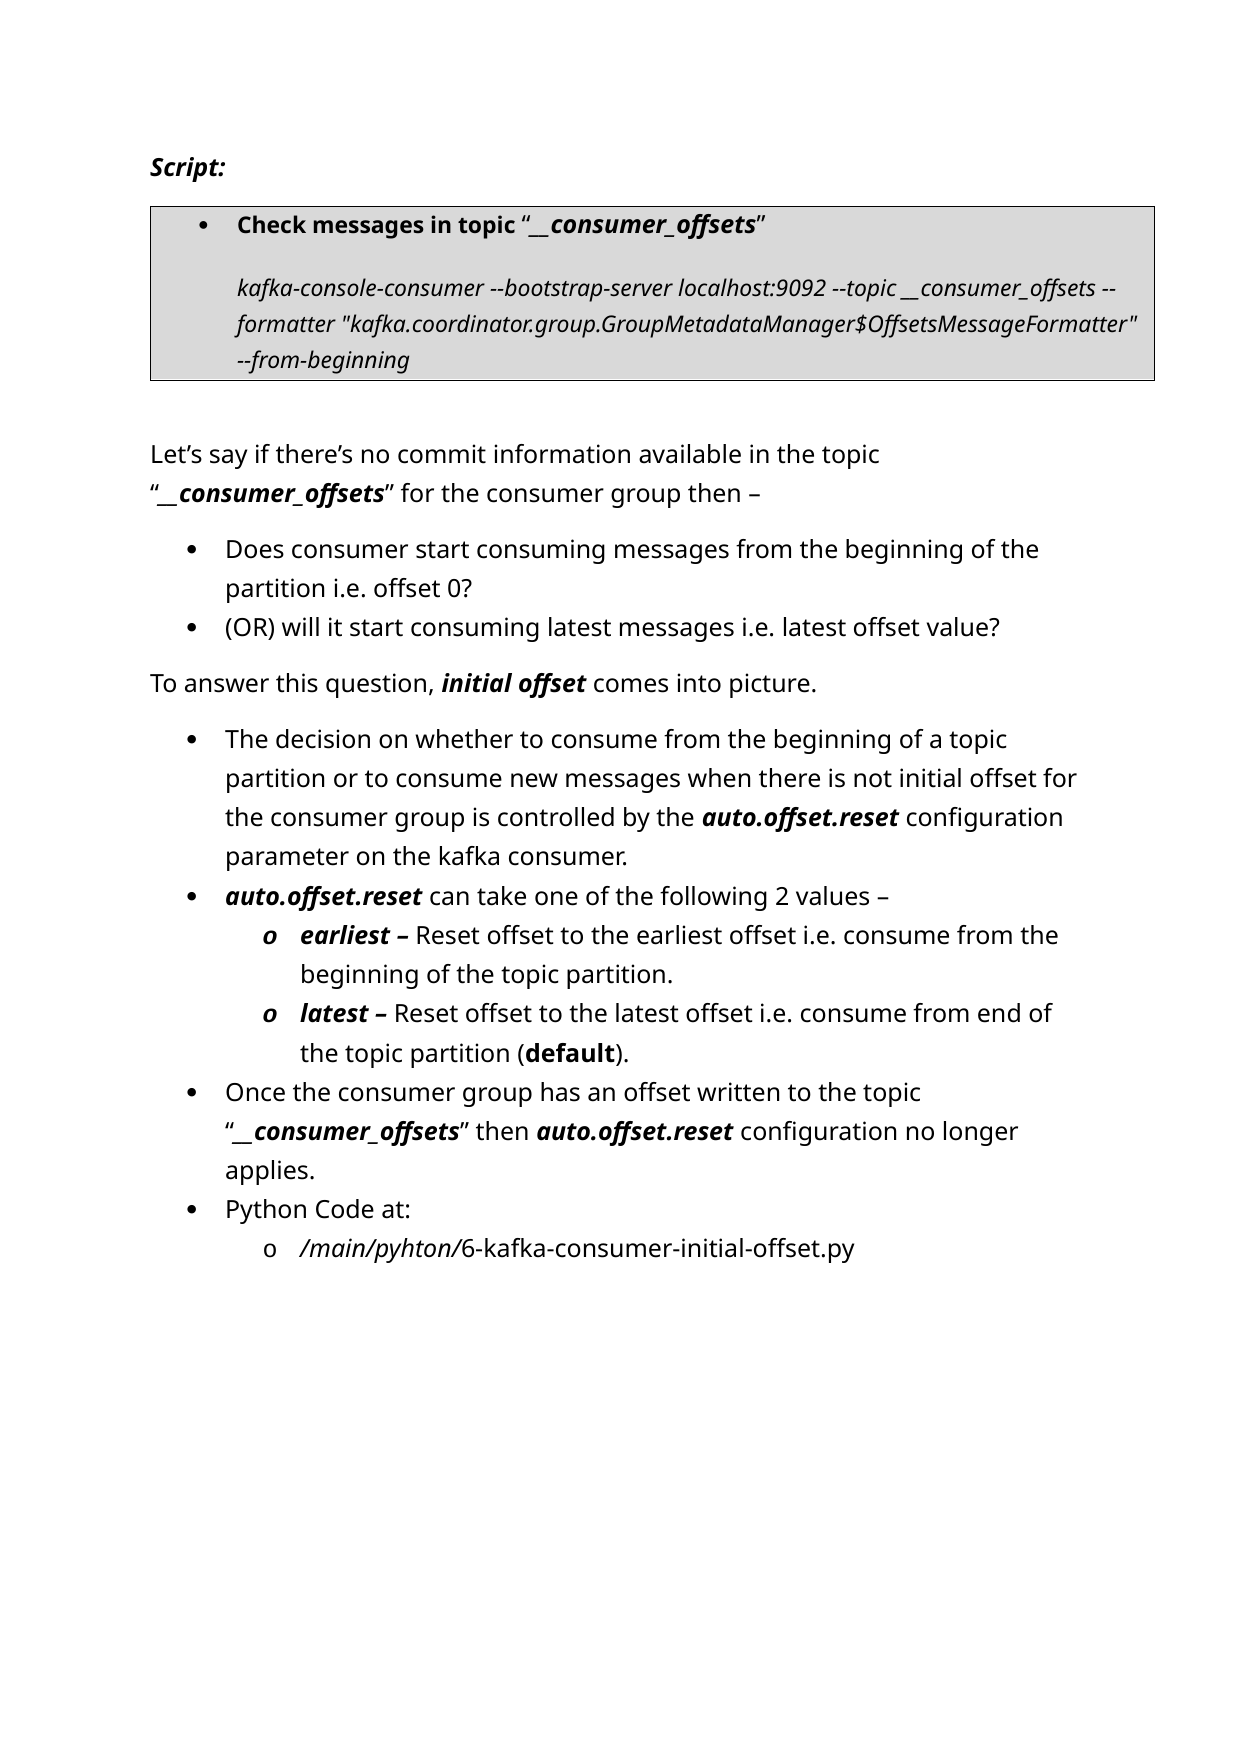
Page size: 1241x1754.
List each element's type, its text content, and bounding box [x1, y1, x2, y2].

text To answer this question, initial offset comes into picture. [150, 666, 1090, 700]
list Python Code at: [187, 1192, 1090, 1226]
list latest – Reset offset to the latest offset i.e. consume from end of the topic partition (default). [262, 996, 1090, 1069]
list (OR) will it start consuming latest messages i.e. latest offset value? [187, 610, 1090, 644]
list Once the consumer group has an offset written to the topic “__consumer_offsets” then auto.offset.reset configuration no longer applies. [187, 1074, 1090, 1187]
list /main/pyhton/6-kafka-consumer-initial-offset.py [262, 1231, 1090, 1265]
text Script: [150, 150, 1090, 184]
list auto.offset.reset can take one of the following 2 values – [187, 878, 1090, 912]
table_header Check messages in topic “__consumer_offsets” kafka-console-consumer --bootstrap-server localhost:9092 --topic __consumer_offsets --formatter "kafka.coordinator.group.GroupMetadataManager$OffsetsMessageFormatter" --from-beginning [151, 207, 1154, 379]
list earliest – Reset offset to the earliest offset i.e. consume from the beginning of the topic partition. [262, 917, 1090, 991]
list The decision on whether to consume from the beginning of a topic partition or to consume new messages when there is not initial offset for the consumer group is controlled by the auto.offset.reset configuration parameter on the kafka consumer. [187, 721, 1090, 873]
list Does consumer start consuming messages from the beginning of the partition i.e. offset 0? [187, 531, 1090, 605]
text Let’s say if there’s no commit information available in the topic “__consumer_offsets” for the consumer group then – [150, 436, 1090, 510]
